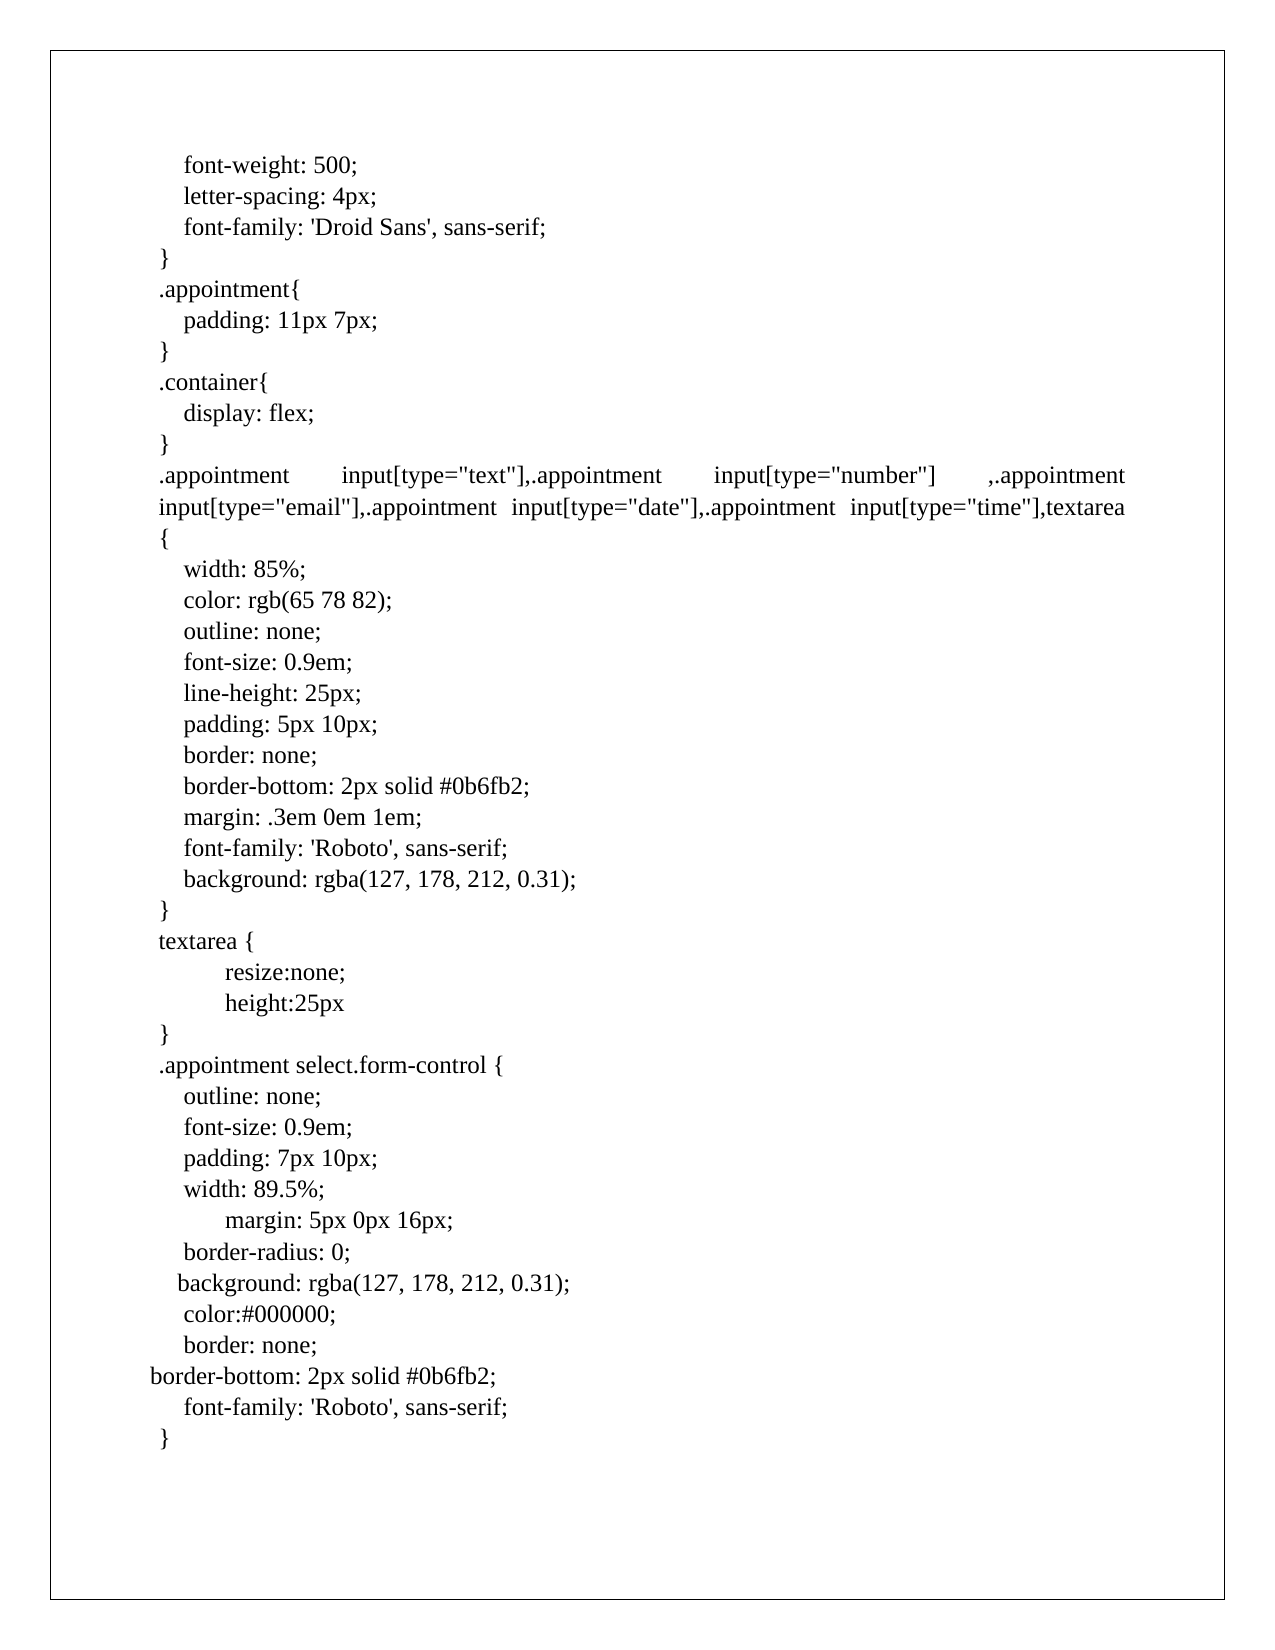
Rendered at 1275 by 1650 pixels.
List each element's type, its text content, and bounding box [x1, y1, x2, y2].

text background: rgba(127, 178, 212, 0.31); [158, 1268, 1125, 1296]
text } [158, 243, 1125, 272]
text .appointment select.form-control { [158, 1050, 1125, 1079]
text resize:none; [158, 957, 1125, 986]
text font-family: 'Droid Sans', sans-serif; [158, 212, 1125, 241]
text height:25px [158, 988, 1125, 1017]
text } [158, 429, 1125, 458]
text line-height: 25px; [158, 678, 1125, 707]
text textarea { [158, 926, 1125, 955]
text letter-spacing: 4px; [158, 181, 1125, 210]
text outline: none; [158, 616, 1125, 644]
text font-family: 'Roboto', sans-serif; [158, 833, 1125, 862]
text border-radius: 0; [158, 1237, 1125, 1265]
text border: none; [158, 1330, 1125, 1358]
text padding: 11px 7px; [158, 305, 1125, 334]
text width: 85%; [158, 554, 1125, 582]
text display: flex; [158, 398, 1125, 427]
text padding: 7px 10px; [158, 1143, 1125, 1172]
text font-family: 'Roboto', sans-serif; [158, 1392, 1125, 1421]
text background: rgba(127, 178, 212, 0.31); [158, 864, 1125, 893]
text .appointment input[type="text"],.appointment input[type="number"] ,.appointment input[type="email"],.appointment input[type="date"],.appointment input[type="time"],textarea { [158, 461, 1125, 551]
text padding: 5px 10px; [158, 709, 1125, 738]
text margin: 5px 0px 16px; [158, 1206, 1125, 1234]
text } [158, 1423, 1125, 1452]
text width: 89.5%; [158, 1174, 1125, 1203]
text border: none; [158, 740, 1125, 769]
text color: rgb(65 78 82); [158, 585, 1125, 613]
text border-bottom: 2px solid #0b6fb2; [150, 1361, 1125, 1389]
text } [158, 1019, 1125, 1048]
text font-weight: 500; [158, 150, 1125, 179]
text border-bottom: 2px solid #0b6fb2; [158, 771, 1125, 800]
text font-size: 0.9em; [158, 1112, 1125, 1141]
text margin: .3em 0em 1em; [158, 802, 1125, 831]
text color:#000000; [158, 1299, 1125, 1327]
text } [158, 336, 1125, 365]
text font-size: 0.9em; [158, 647, 1125, 676]
text .appointment{ [158, 274, 1125, 303]
text } [158, 895, 1125, 924]
text .container{ [158, 367, 1125, 396]
text outline: none; [158, 1081, 1125, 1110]
